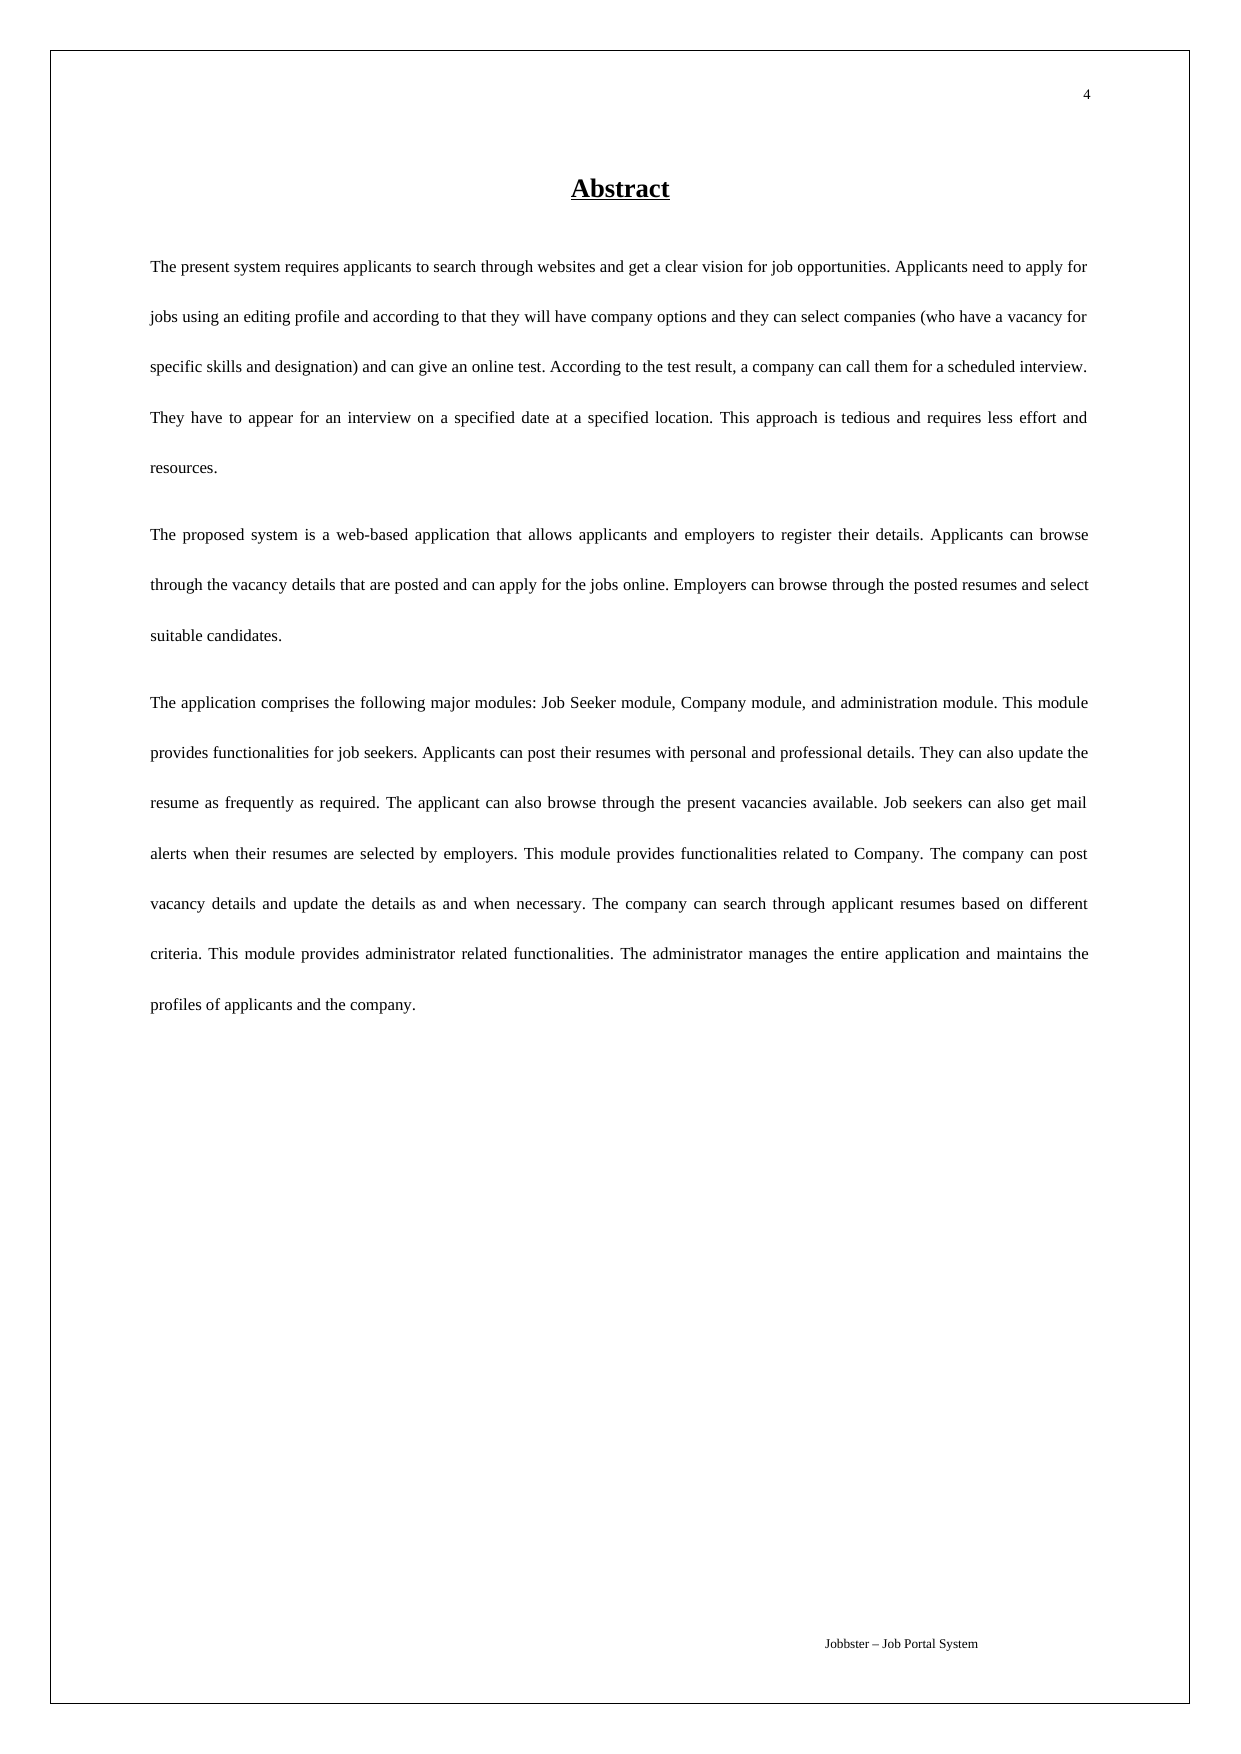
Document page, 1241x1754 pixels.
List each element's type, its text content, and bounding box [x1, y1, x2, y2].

text Abstract [150, 150, 1090, 203]
text The present system requires applicants to search through websites and get a clear vision for job opportunities. Applicants need to apply for jobs using an editing profile and according to that they will have company options and they can select companies (who have a vacancy for specific skills and designation) and can give an online test. According to the test result, a company can call them for a scheduled interview. They have to appear for an interview on a specified date at a specified location. This approach is tedious and requires less effort and resources. [150, 242, 1090, 477]
text The application comprises the following major modules: Job Seeker module, Company module, and administration module. This module provides functionalities for job seekers. Applicants can post their resumes with personal and professional details. They can also update the resume as frequently as required. The applicant can also browse through the present vacancies available. Job seekers can also get mail alerts when their resumes are selected by employers. This module provides functionalities related to Company. The company can post vacancy details and update the details as and when necessary. The company can search through applicant resumes based on different criteria. This module provides administrator related functionalities. The administrator manages the entire application and maintains the profiles of applicants and the company. [150, 678, 1090, 1014]
text The proposed system is a web-based application that allows applicants and employers to register their details. Applicants can browse through the vacancy details that are posted and can apply for the jobs online. Employers can browse through the posted resumes and select suitable candidates. [150, 511, 1090, 645]
